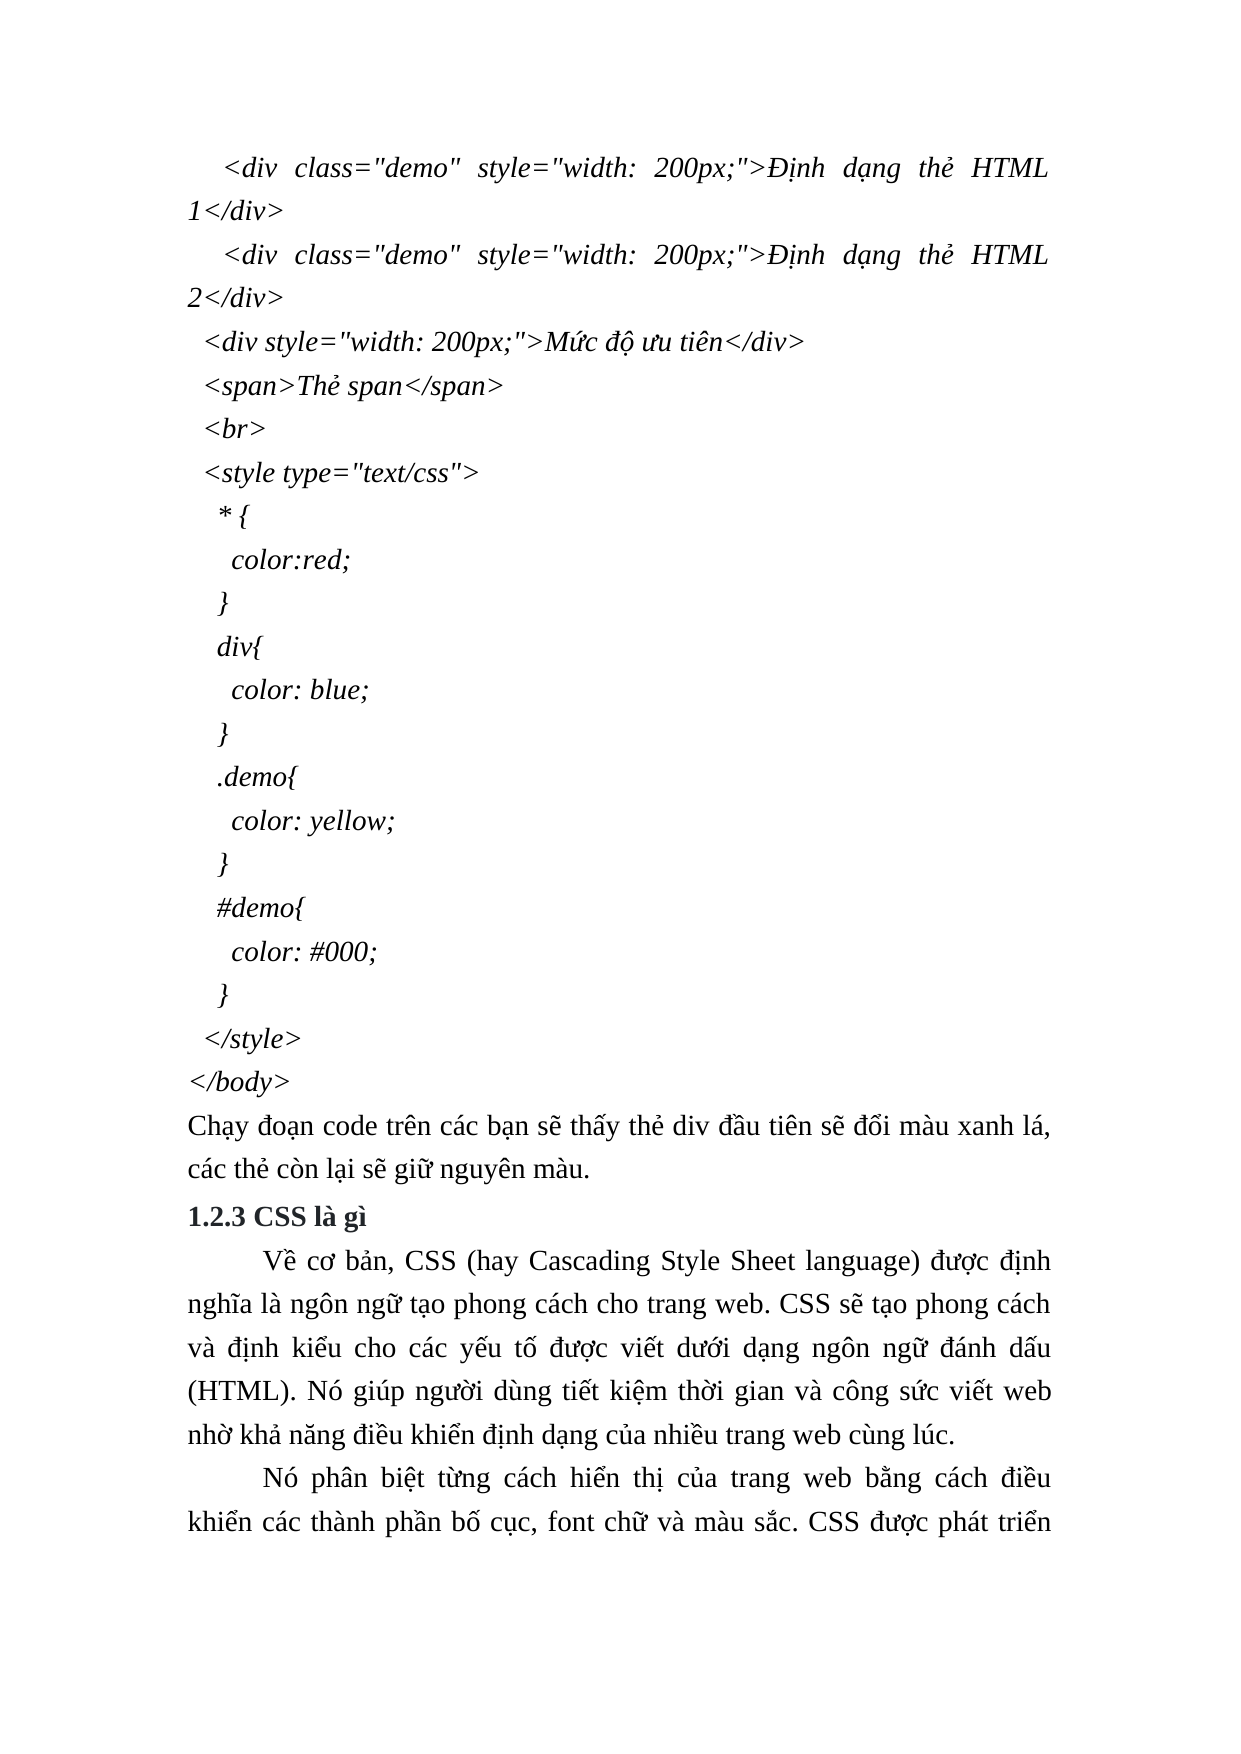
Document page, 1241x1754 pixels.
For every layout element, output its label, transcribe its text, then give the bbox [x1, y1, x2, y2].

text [187, 1460, 1053, 1537]
text .demo{ [187, 759, 1053, 793]
text <div style="width: 200px;">Mức độ ưu tiên</div> [187, 324, 1053, 358]
text div{ [187, 629, 1053, 662]
text <div class="demo" style="width: 200px;">Định dạng thẻ HTML 1</div> [187, 150, 1053, 227]
text #demo{ [187, 890, 1053, 924]
text color: blue; [187, 672, 1053, 706]
text } [187, 585, 1053, 619]
text <br> [187, 411, 1053, 445]
text </style> [187, 1021, 1053, 1054]
text color: yellow; [187, 803, 1053, 837]
text </body> [187, 1064, 1053, 1098]
text color: #000; [187, 934, 1053, 967]
text } [187, 716, 1053, 749]
text <div class="demo" style="width: 200px;">Định dạng thẻ HTML 2</div> [187, 237, 1053, 314]
text <span>Thẻ span</span> [187, 368, 1053, 401]
subtitle CSS là gì [187, 1199, 1053, 1233]
text color:red; [187, 542, 1053, 575]
text * { [187, 498, 1053, 532]
text } [187, 847, 1053, 880]
text Chạy đoạn code trên các bạn sẽ thấy thẻ div đầu tiên sẽ đổi màu xanh lá, các thẻ còn lại sẽ giữ nguyên màu. [187, 1108, 1053, 1185]
text <style type="text/css"> [187, 455, 1053, 488]
text } [187, 977, 1053, 1011]
text Về cơ bản, CSS (hay Cascading Style Sheet language) được định nghĩa là ngôn ngữ tạo phong cách cho trang web. CSS sẽ tạo phong cách và định kiểu cho các yếu tố được viết dưới dạng ngôn ngữ đánh dấu (HTML). Nó giúp người dùng tiết kiệm thời gian và công sức viết web nhờ khả năng điều khiển định dạng của nhiều trang web cùng lúc. [187, 1243, 1053, 1450]
